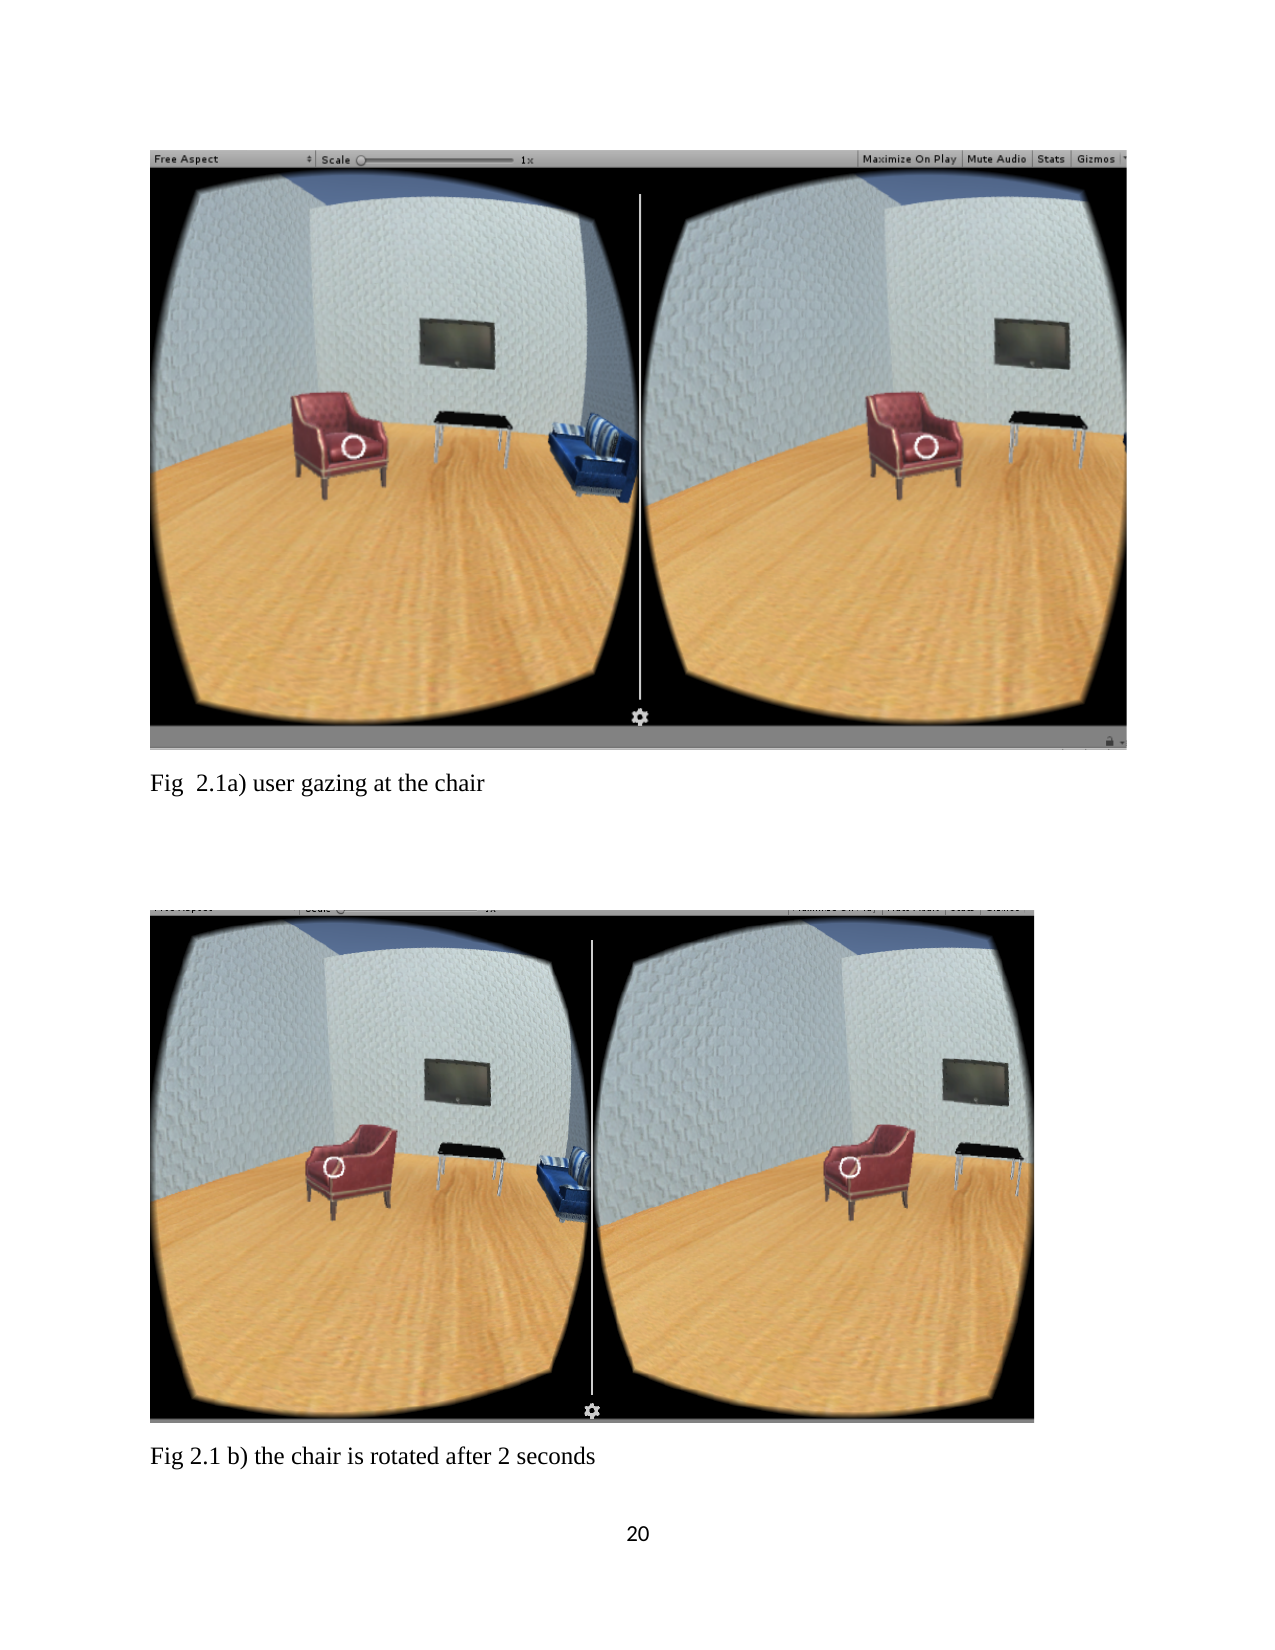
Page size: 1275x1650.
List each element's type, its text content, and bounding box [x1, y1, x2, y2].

picture [150, 910, 1035, 1423]
picture [150, 150, 1127, 750]
text Fig 2.1a) user gazing at the chair [150, 768, 1125, 797]
text Fig 2.1 b) the chair is rotated after 2 seconds [150, 1441, 1125, 1470]
